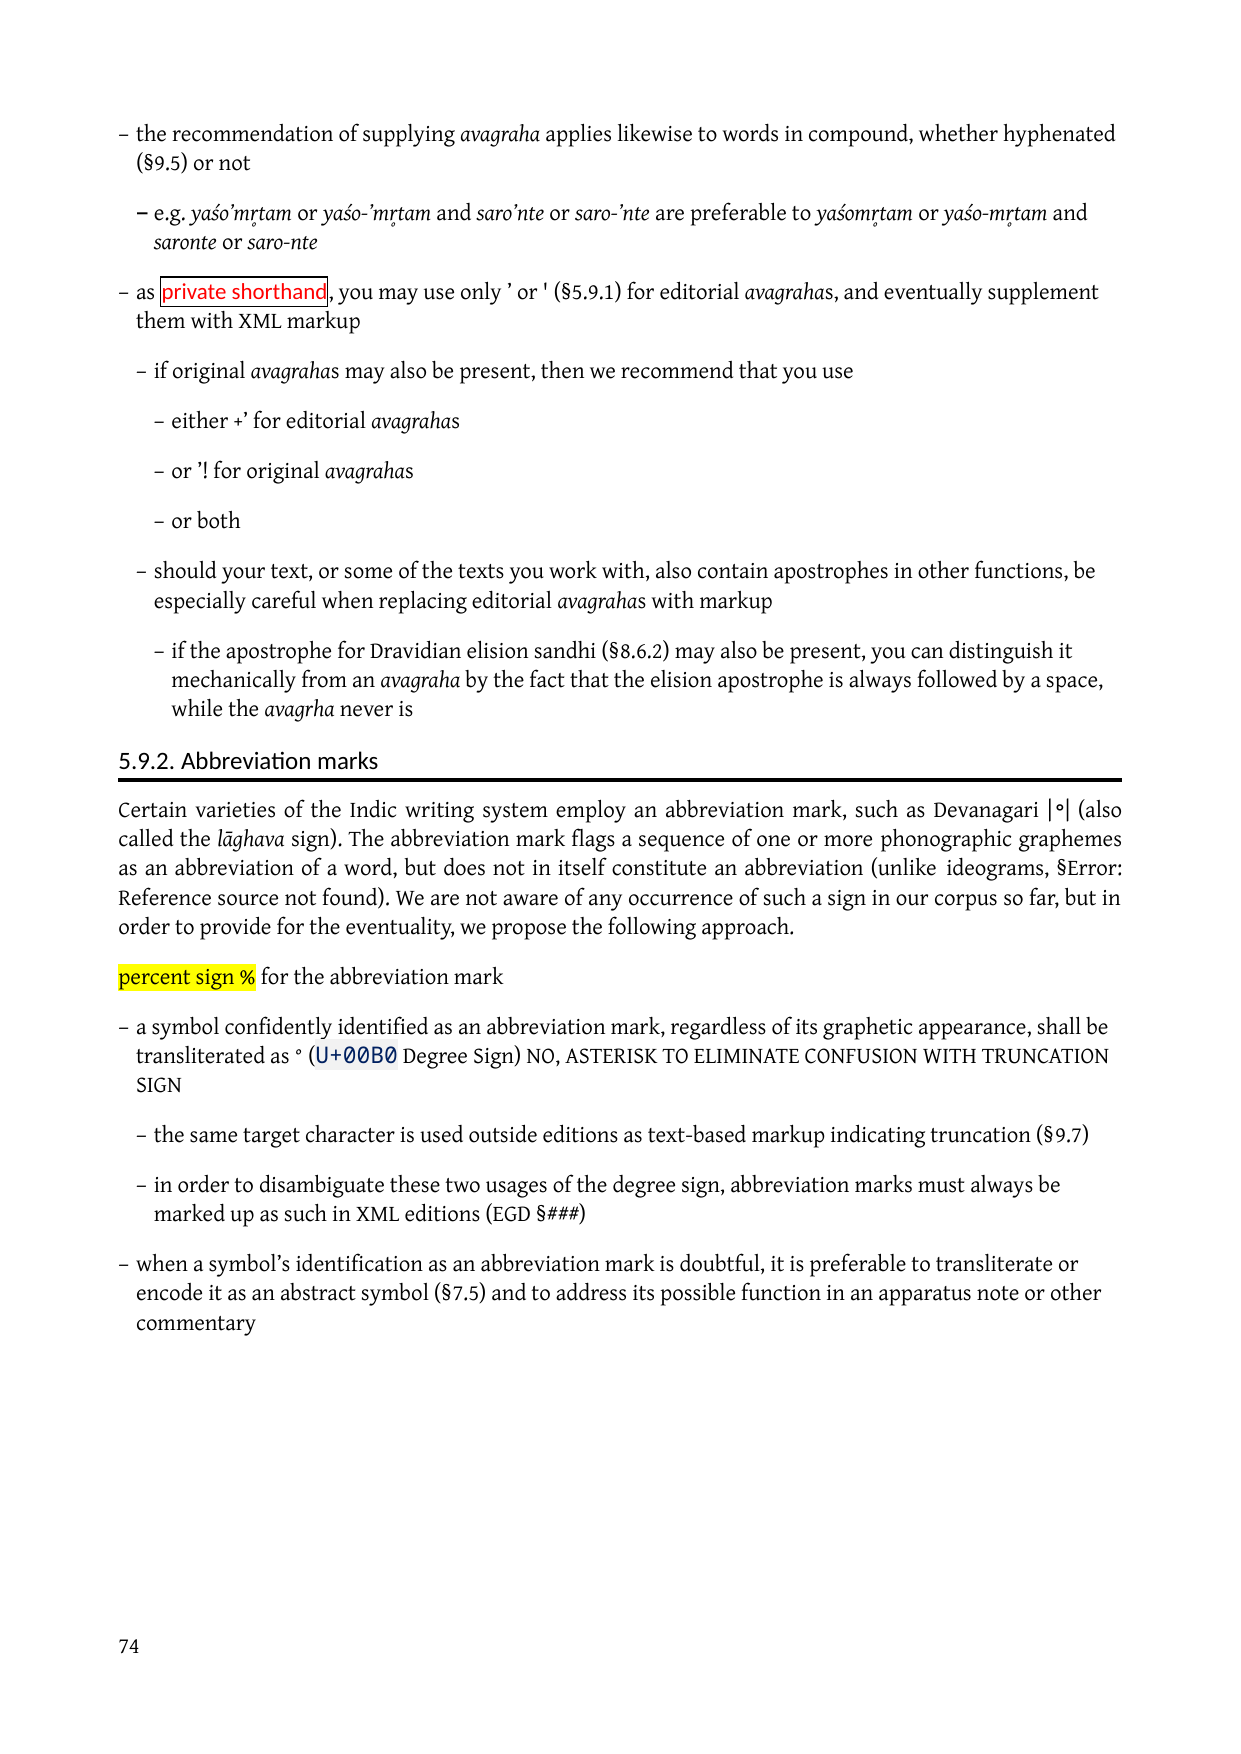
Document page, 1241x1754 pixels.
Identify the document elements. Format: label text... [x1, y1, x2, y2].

list either +’ for editorial avagrahas [153, 406, 1122, 435]
list when a symbol’s identification as an abbreviation mark is doubtful, it is preferable to transliterate or encode it as an abstract symbol (§6.5) and to address its possible function in an apparatus note or other commentary [118, 1248, 1122, 1336]
list as private shorthand, you may use only ’ or ' (§4.10.1) for editorial avagrahas, and eventually supplement them with XML markup [118, 276, 1122, 335]
list in order to disambiguate these two usages of the degree sign, abbreviation marks must always be marked up as such in XML editions (EGD §###) [136, 1169, 1122, 1227]
list if original avagrahas may also be present, then we recommend that you use [136, 356, 1122, 385]
list the same target character is used outside editions as text-based markup indicating truncation (§8.7) [136, 1119, 1122, 1148]
text percent sign % for the abbreviation mark [118, 961, 1122, 990]
list or both [153, 506, 1122, 535]
list the recommendation of supplying avagraha applies likewise to words in compound, whether hyphenated (§8.5) or not [118, 118, 1122, 176]
subtitle Abbreviation marks [118, 743, 1122, 778]
list a symbol confidently identified as an abbreviation mark, regardless of its graphetic appearance, shall be transliterated as ° (U+00B0 Degree Sign) NO, ASTERISK TO ELIMINATE CONFUSION WITH TRUNCATION SIGN [118, 1011, 1122, 1098]
list if the apostrophe for Dravidian elision sandhi (§7.6.2) may also be present, you can distinguish it mechanically from an avagraha by the fact that the elision apostrophe is always followed by a space, while the avagrha never is [153, 635, 1122, 722]
list or ’! for original avagrahas [153, 456, 1122, 485]
list should your text, or some of the texts you work with, also contain apostrophes in other functions, be especially careful when replacing editorial avagrahas with markup [136, 556, 1122, 614]
list e.g. yaśo’mr̥tam or yaśo-’mr̥tam and saro’nte or saro-’nte are preferable to yaśomr̥tam or yaśo-mr̥tam and saronte or saro-nte [136, 197, 1122, 256]
